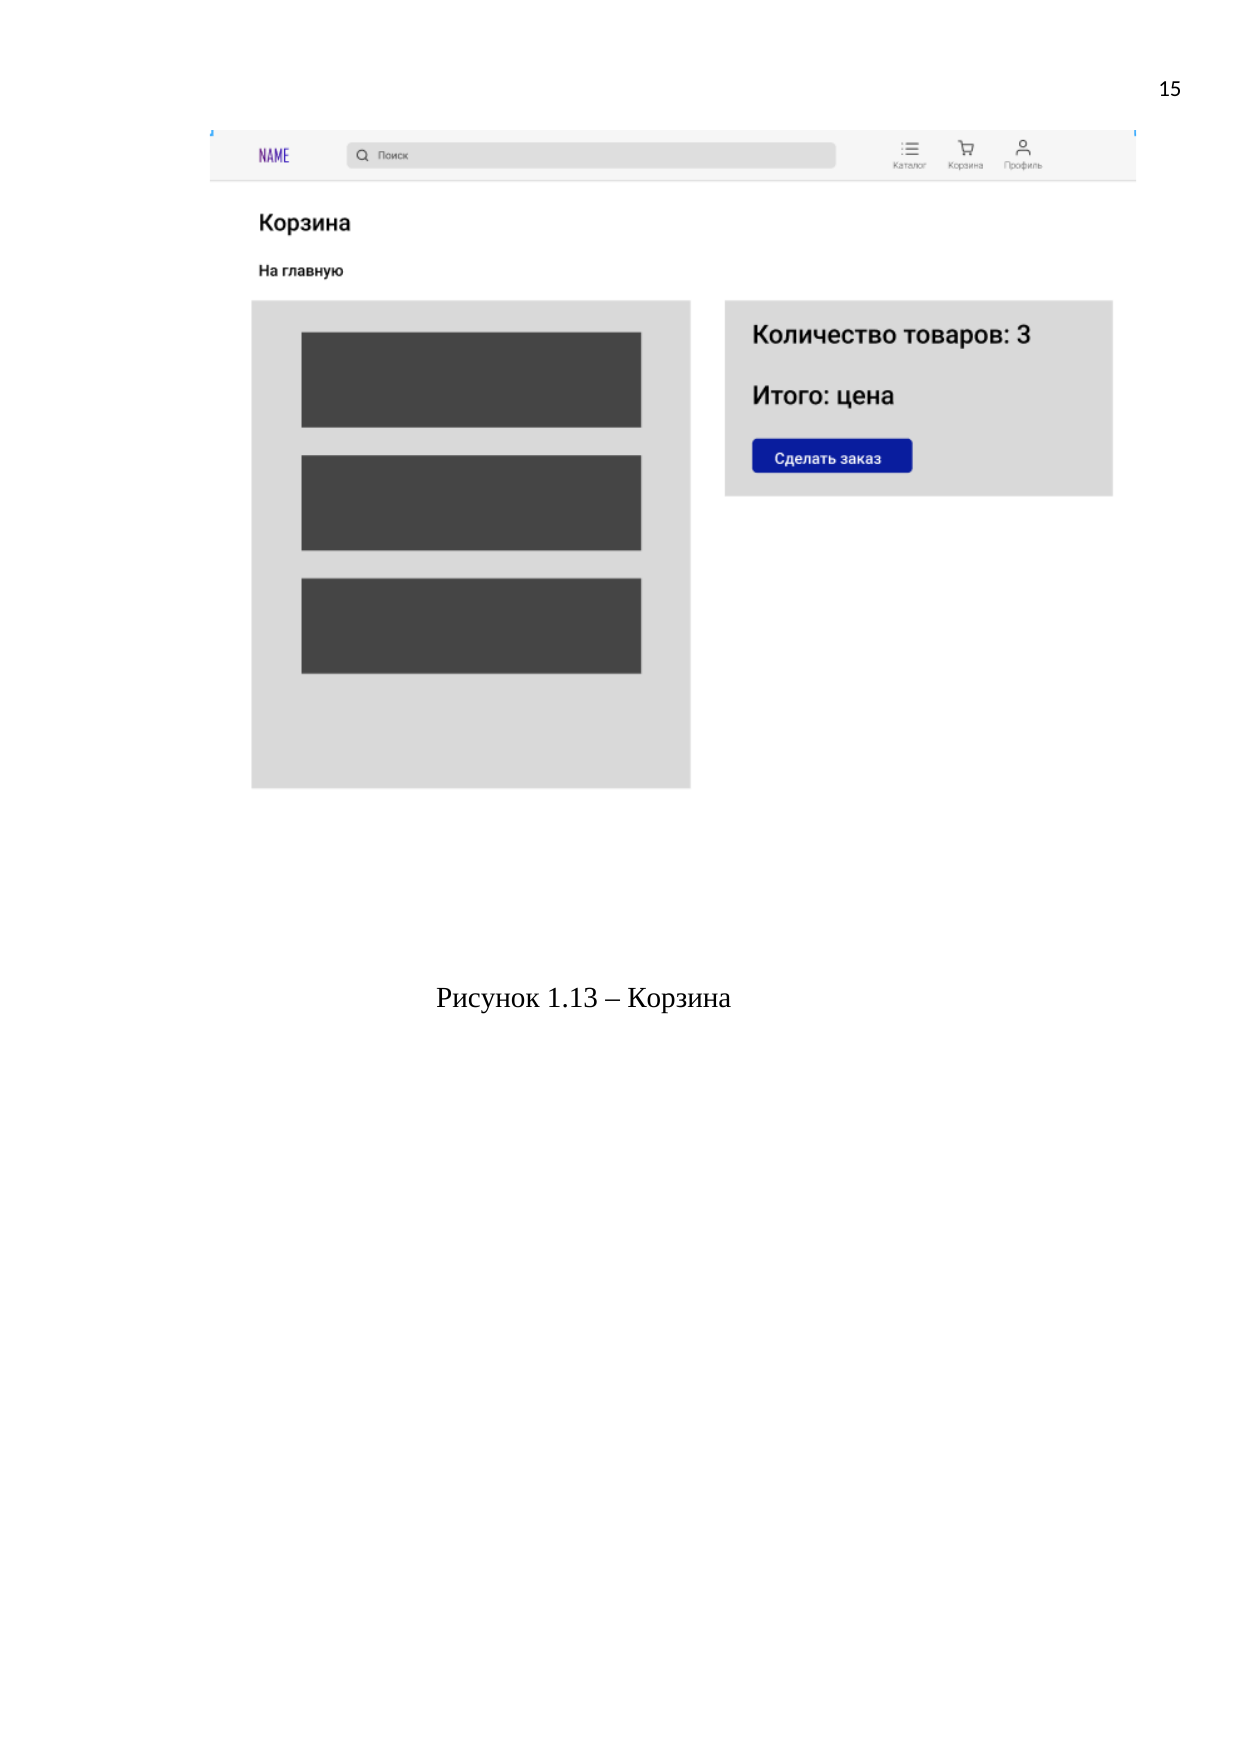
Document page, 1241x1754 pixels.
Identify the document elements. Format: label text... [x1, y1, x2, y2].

list Рисунок 1.13 – Корзина [361, 981, 1181, 1014]
picture [209, 130, 1137, 947]
